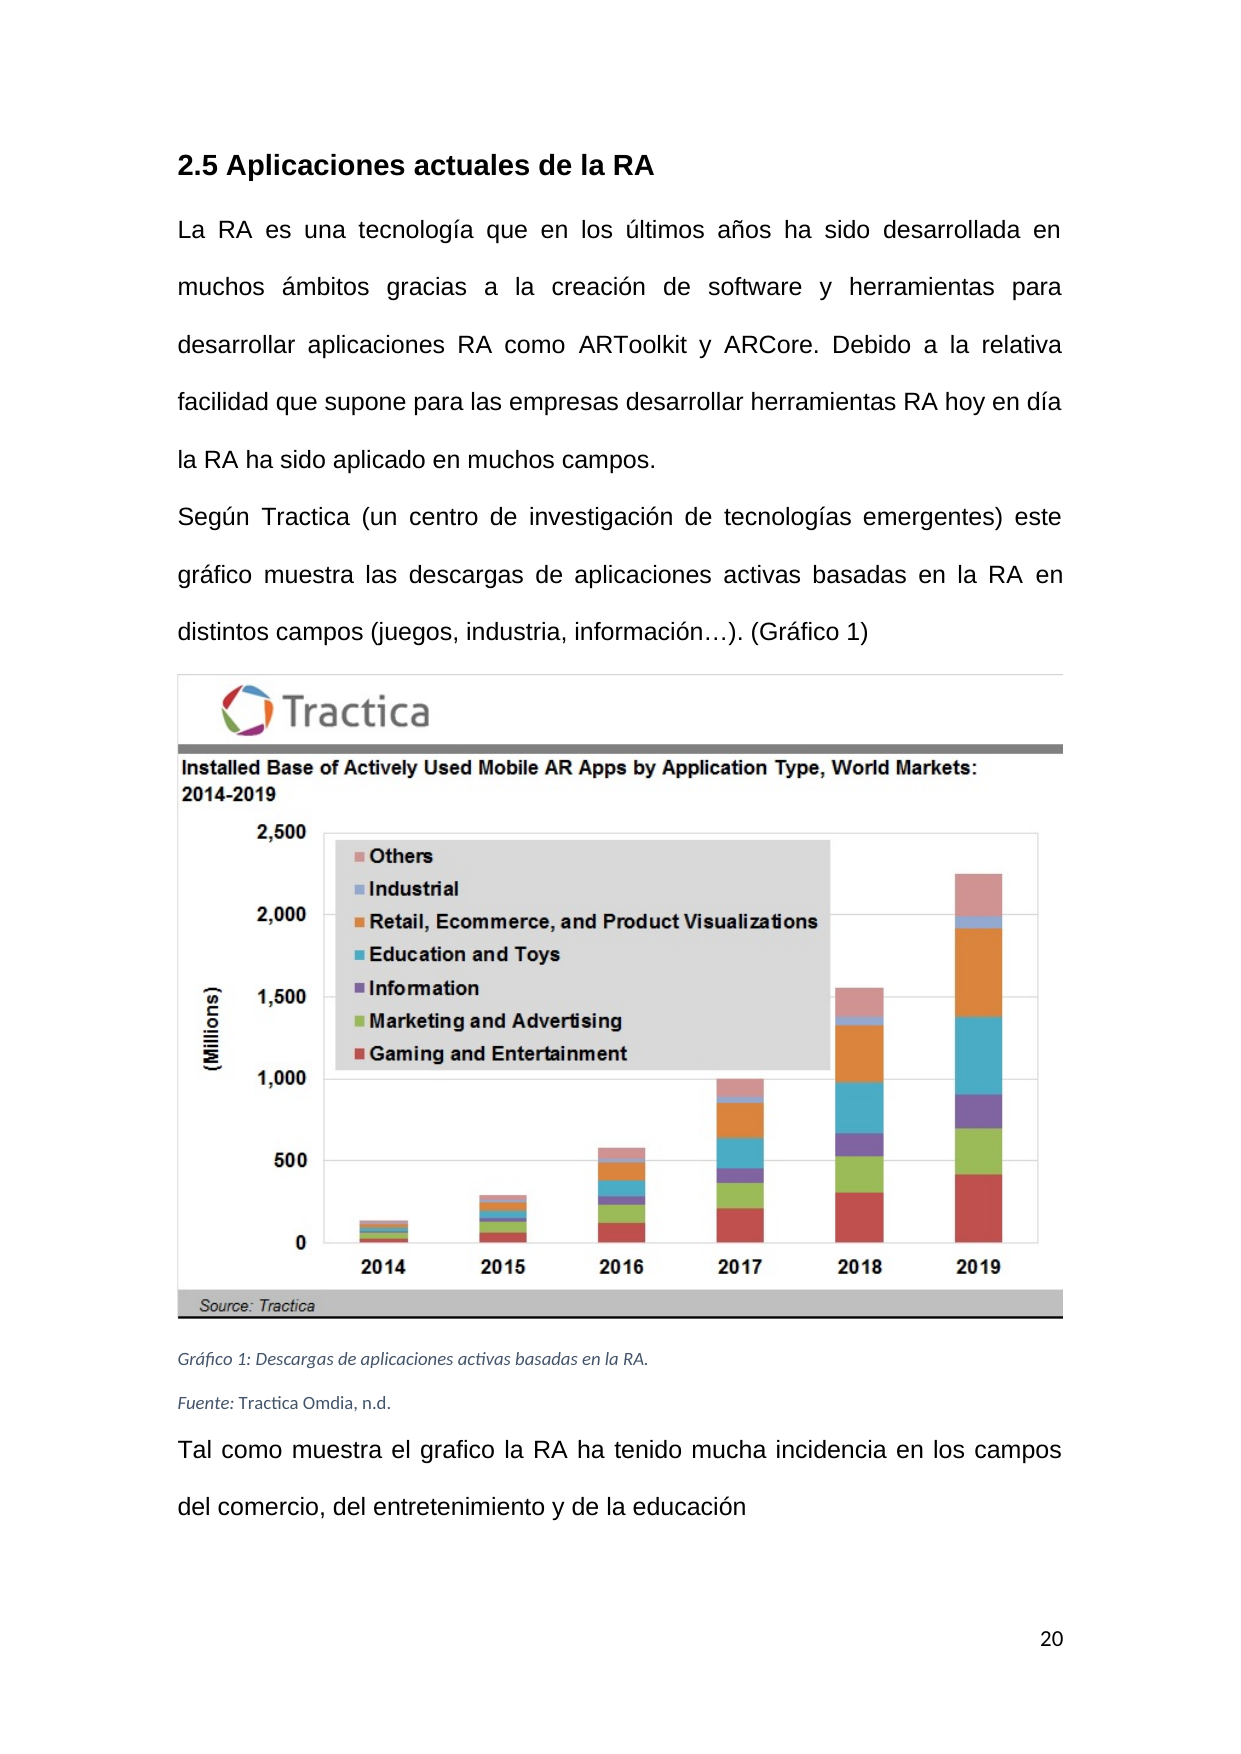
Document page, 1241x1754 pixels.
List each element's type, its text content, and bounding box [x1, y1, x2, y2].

text Según Tractica (un centro de investigación de tecnologías emergentes) este gráfico muestra las descargas de aplicaciones activas basadas en la RA en distintos campos (juegos, industria, información…). (Gráfico 1) [177, 502, 1063, 646]
text Gráfico 1: Descargas de aplicaciones activas basadas en la RA. [177, 1347, 1063, 1370]
picture [177, 674, 1063, 1320]
text Fuente: Tractica Omdia, n.d. [177, 1391, 1063, 1414]
text La RA es una tecnología que en los últimos años ha sido desarrollada en muchos ámbitos gracias a la creación de software y herramientas para desarrollar aplicaciones RA como ARToolkit y ARCore. Debido a la relativa facilidad que supone para las empresas desarrollar herramientas RA hoy en día la RA ha sido aplicado en muchos campos. [177, 215, 1063, 473]
text Tal como muestra el grafico la RA ha tenido mucha incidencia en los campos del comercio, del entretenimiento y de la educación [177, 1435, 1063, 1521]
text 2.5 Aplicaciones actuales de la RA [177, 148, 1063, 181]
